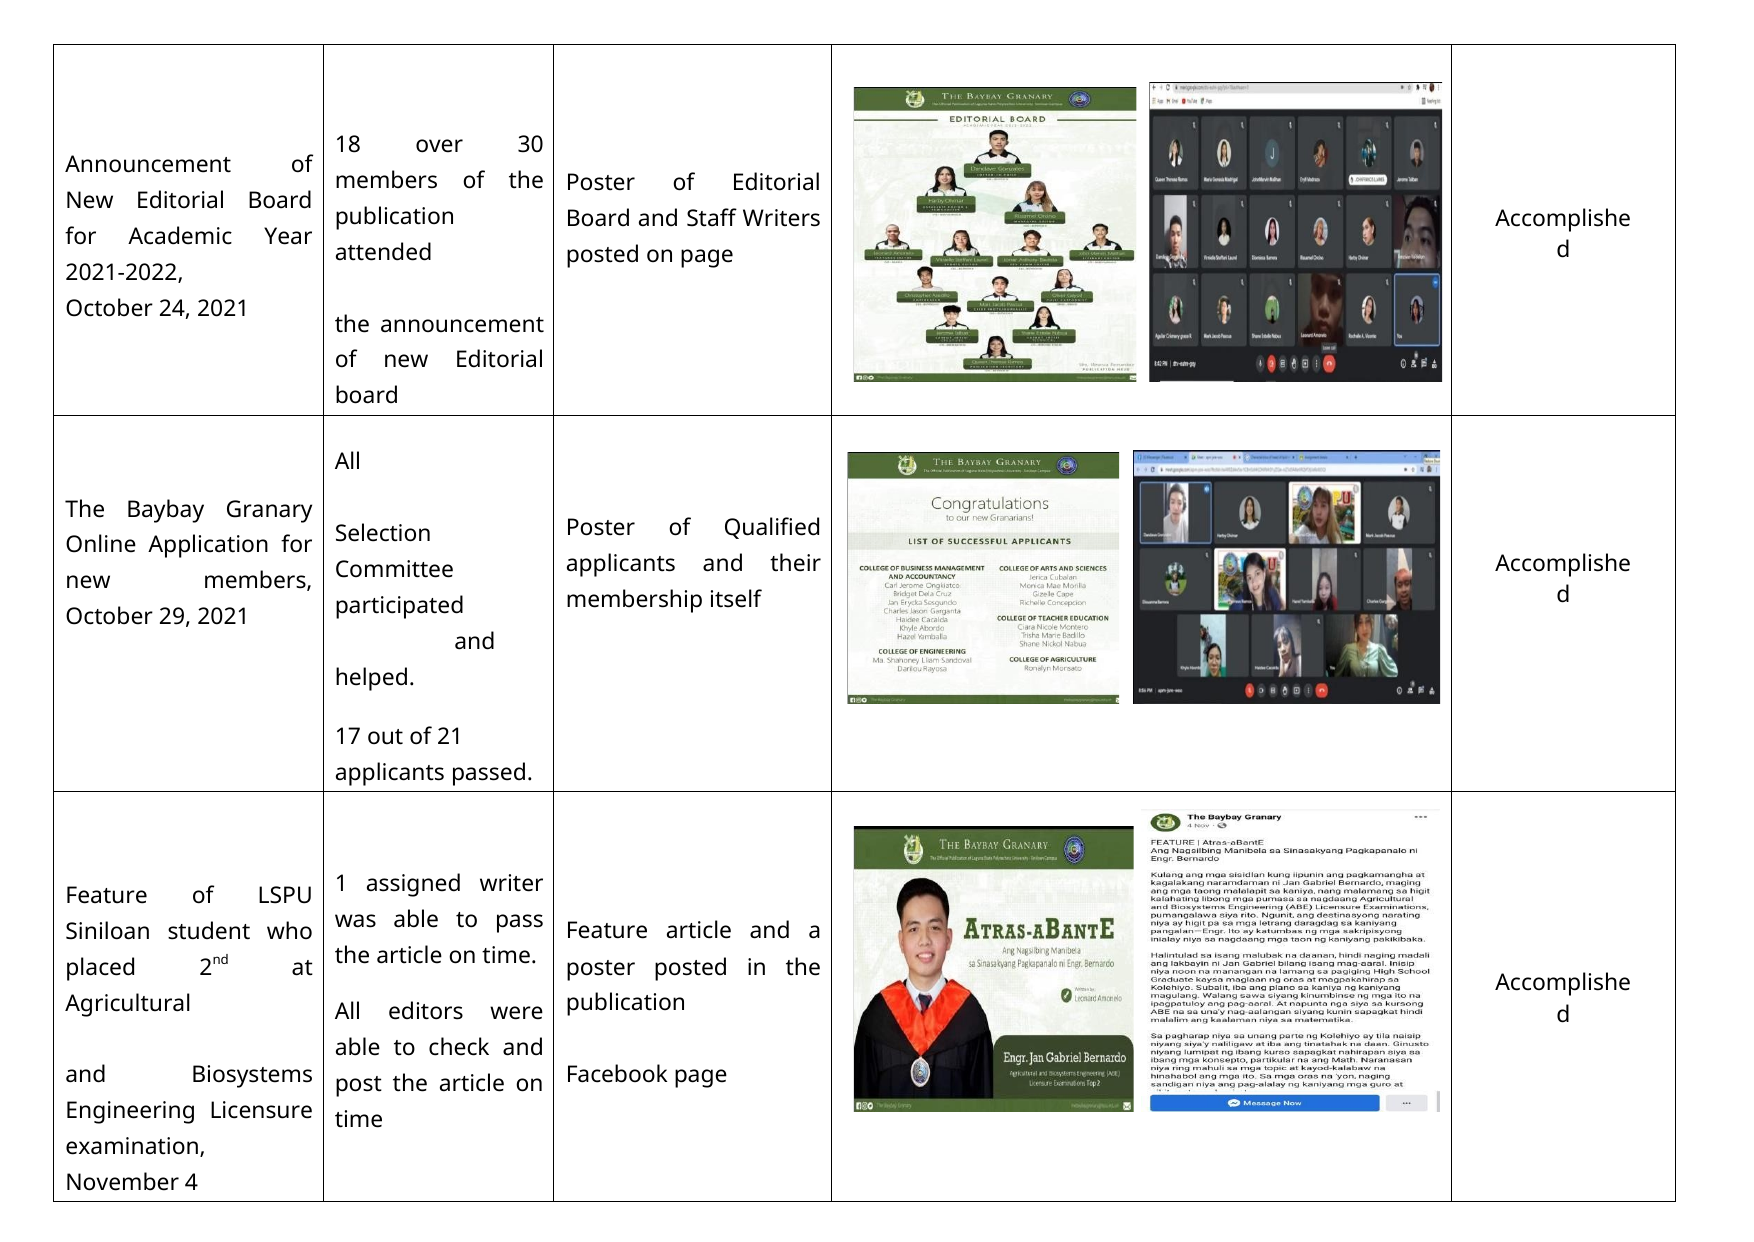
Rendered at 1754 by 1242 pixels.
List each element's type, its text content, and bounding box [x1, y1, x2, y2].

table_header [832, 45, 1451, 414]
table_cell Poster of Qualified applicants and their membership itself [554, 416, 831, 791]
picture [847, 452, 1120, 704]
picture [1141, 809, 1440, 1112]
table_header Announcement of New Editorial Board for Academic Year 2021-2022, October 24, 2021 [54, 45, 323, 414]
table_cell The Baybay Granary Online Application for new members, October 29, 2021 [54, 416, 323, 791]
picture [1133, 450, 1441, 704]
table_cell [832, 792, 1451, 1201]
table_header 18 over 30 members of the publication attended the announcement of new Editorial board [324, 45, 553, 414]
table_header Accomplished [1452, 45, 1675, 414]
table_cell Accomplished [1452, 416, 1675, 791]
picture [853, 87, 1137, 382]
picture [853, 826, 1134, 1112]
table_cell Feature of LSPU Siniloan student who placed 2nd at Agricultural and Biosystems Engineering Licensure examination, November 4 [54, 792, 323, 1201]
picture [1149, 82, 1443, 382]
table_cell Accomplished [1452, 792, 1675, 1201]
table_cell [832, 416, 1451, 791]
table_header Poster of Editorial Board and Staff Writers posted on page [554, 45, 831, 414]
table_cell Feature article and a poster posted in the publication Facebook page [554, 792, 831, 1201]
table_cell All Selection Committee participated and helped. 17 out of 21 applicants passed. [324, 416, 553, 791]
table_cell 1 assigned writer was able to pass the article on time. All editors were able to check and post the article on time [324, 792, 553, 1201]
